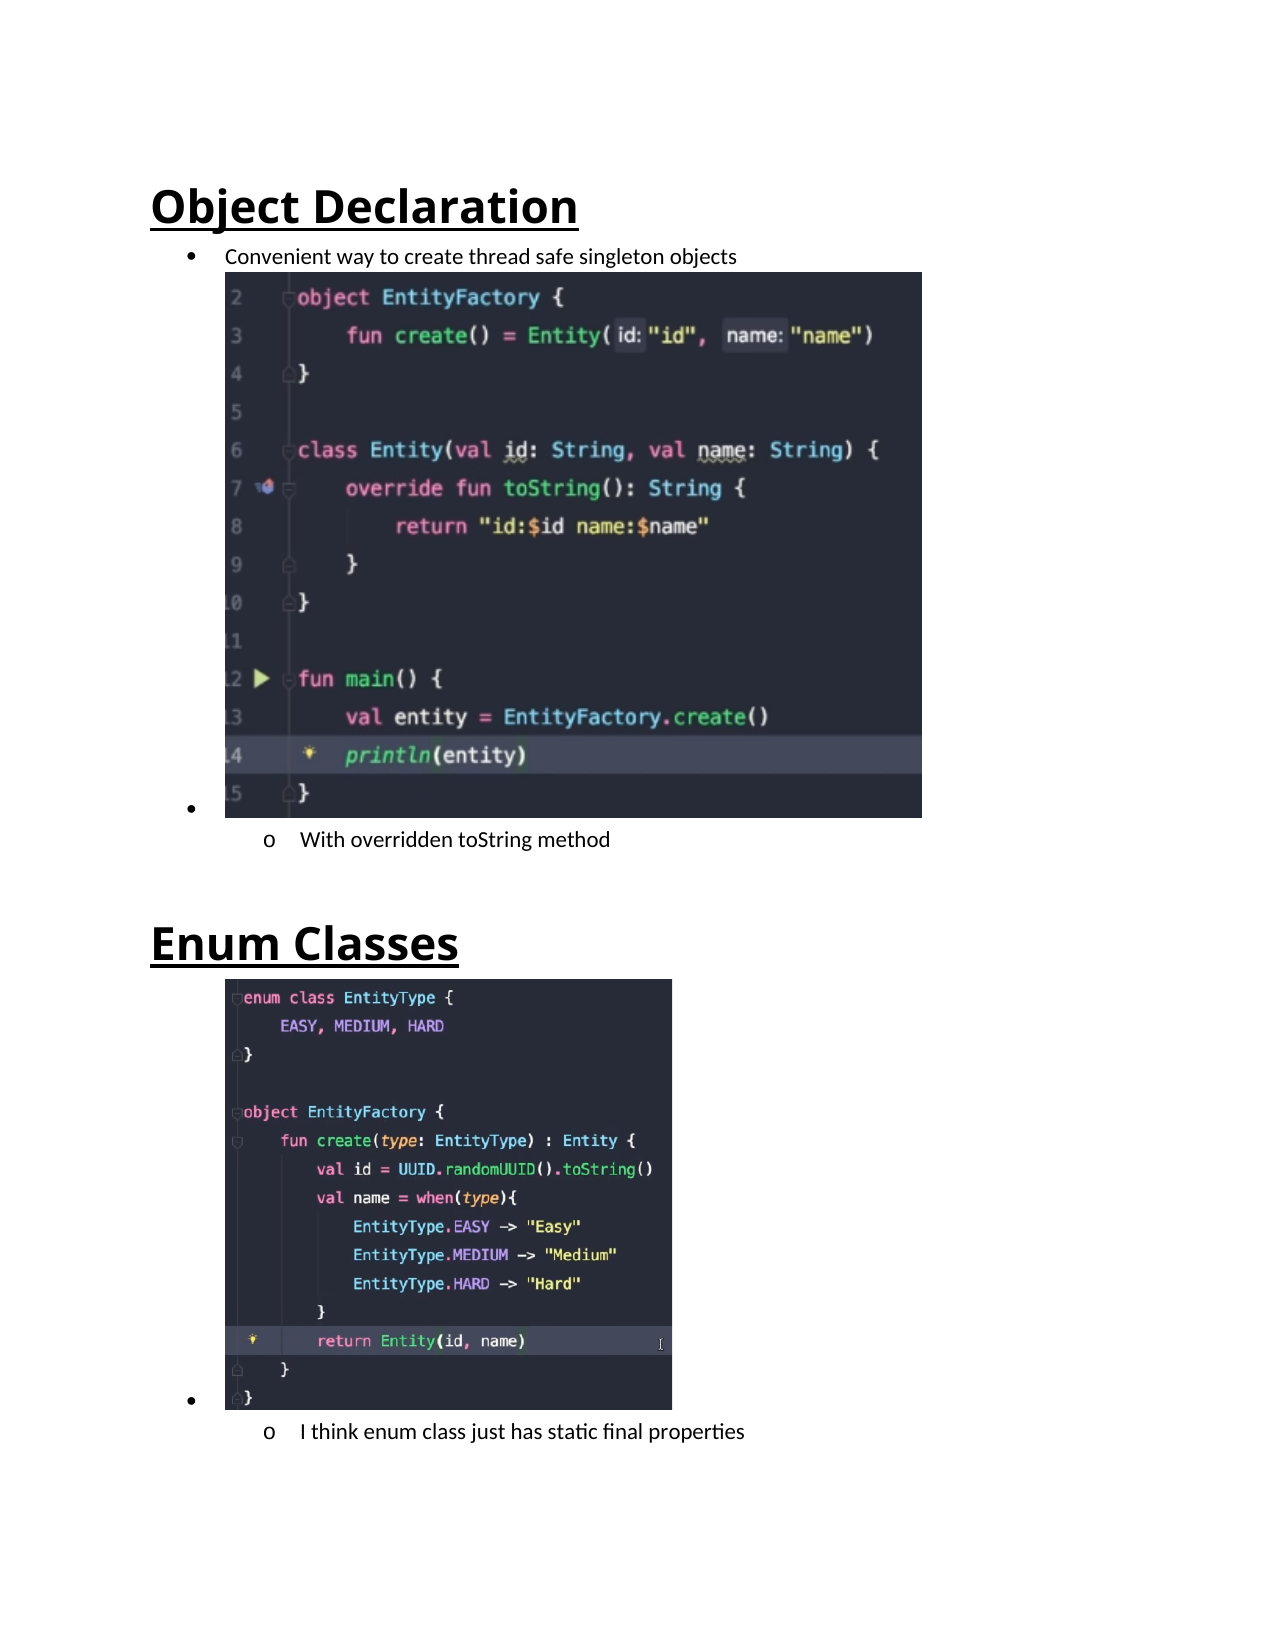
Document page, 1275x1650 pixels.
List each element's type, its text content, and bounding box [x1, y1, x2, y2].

subtitle Enum Classes [150, 912, 1125, 974]
list Convenient way to create thread safe singleton objects [187, 242, 1125, 270]
subtitle Object Declaration [150, 175, 1125, 237]
list With overridden toString method [262, 825, 1125, 885]
picture [225, 979, 673, 1410]
picture [225, 272, 922, 818]
list I think enum class just has static final properties [262, 1417, 1125, 1446]
